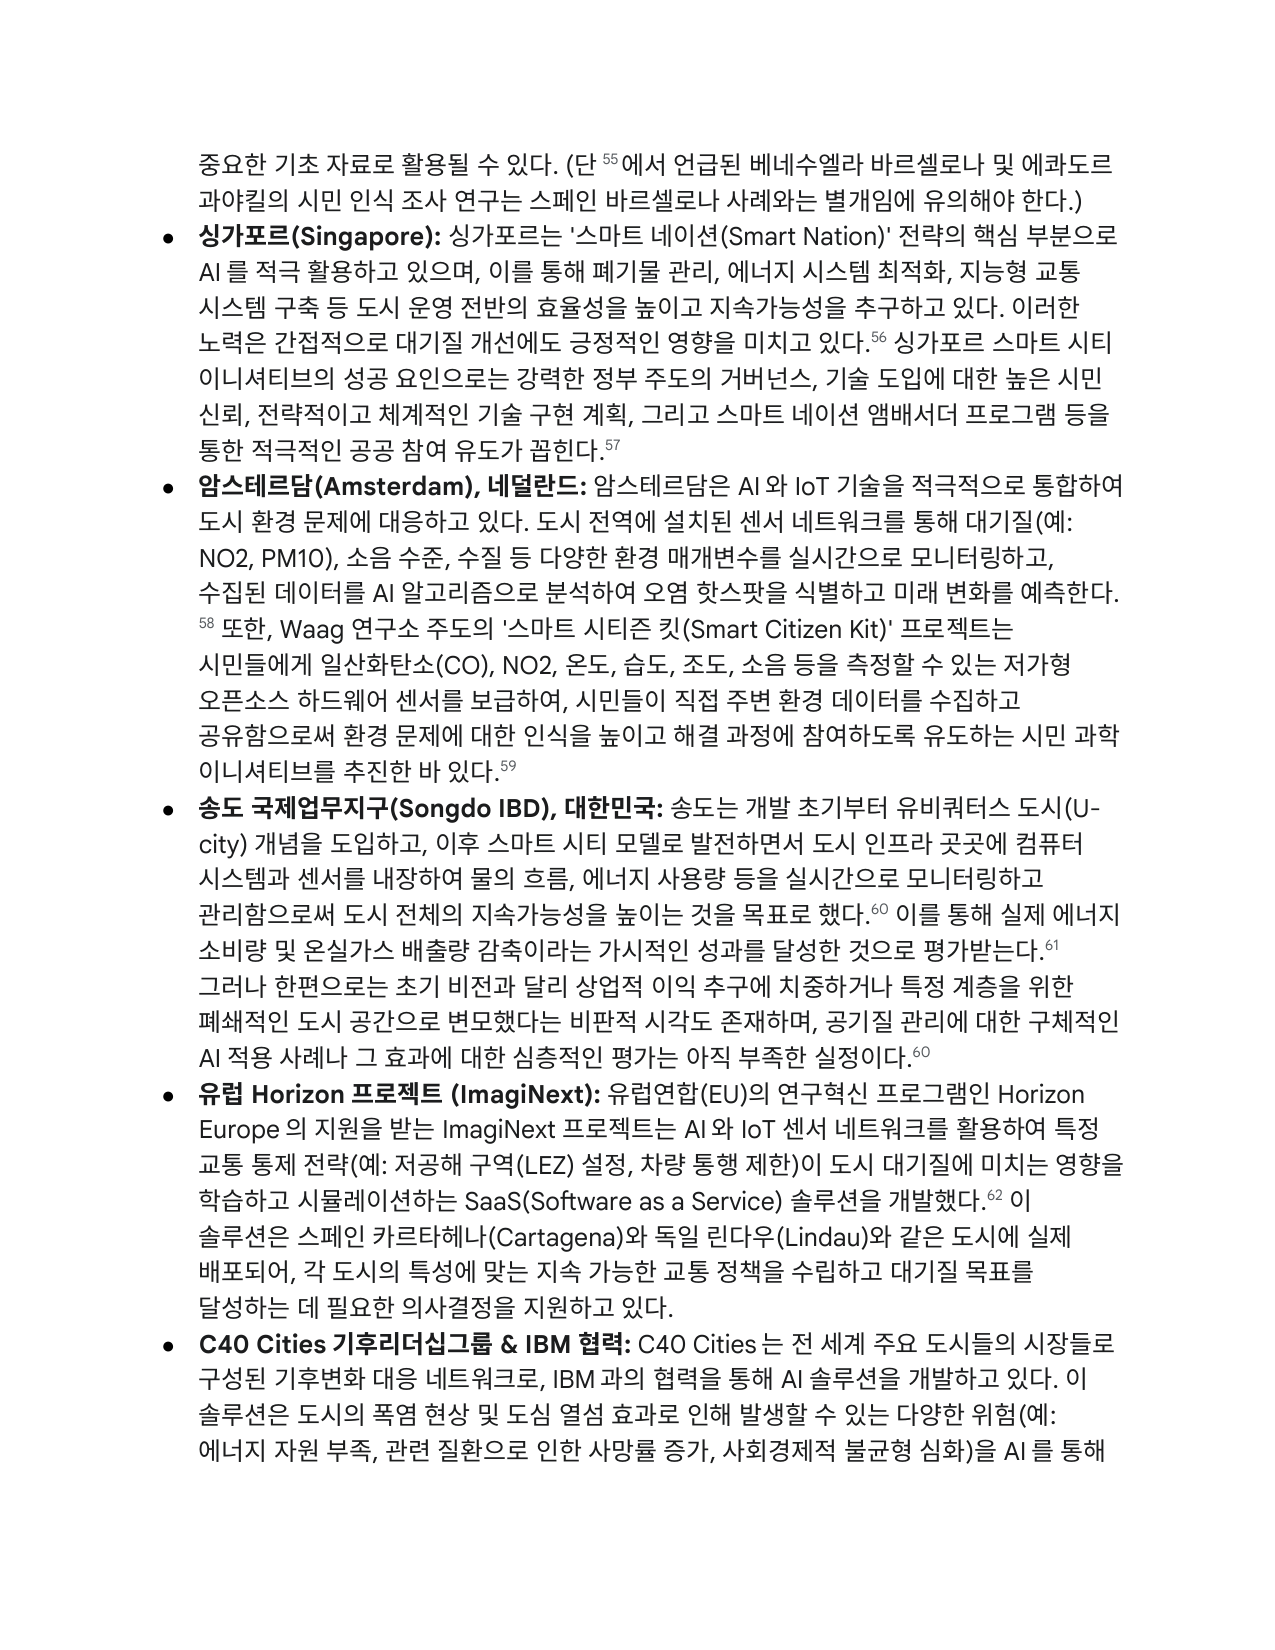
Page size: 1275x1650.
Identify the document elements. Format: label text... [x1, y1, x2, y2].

list 유럽 Horizon 프로젝트 (ImagiNext): 유럽연합(EU)의 연구혁신 프로그램인 Horizon Europe의 지원을 받는 ImagiNext 프로젝트는 AI와 IoT 센서 네트워크를 활용하여 특정 교통 통제 전략(예: 저공해 구역(LEZ) 설정, 차량 통행 제한)이 도시 대기질에 미치는 영향을 학습하고 시뮬레이션하는 SaaS(Software as a Service) 솔루션을 개발했다.62 이 솔루션은 스페인 카르타헤나(Cartagena)와 독일 린다우(Lindau)와 같은 도시에 실제 배포되어, 각 도시의 특성에 맞는 지속 가능한 교통 정책을 수립하고 대기질 목표를 달성하는 데 필요한 의사결정을 지원하고 있다. [161, 1079, 1125, 1325]
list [161, 150, 1125, 217]
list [161, 1329, 1125, 1468]
list 암스테르담(Amsterdam), 네덜란드: 암스테르담은 AI와 IoT 기술을 적극적으로 통합하여 도시 환경 문제에 대응하고 있다. 도시 전역에 설치된 센서 네트워크를 통해 대기질(예: NO2​, PM10​), 소음 수준, 수질 등 다양한 환경 매개변수를 실시간으로 모니터링하고, 수집된 데이터를 AI 알고리즘으로 분석하여 오염 핫스팟을 식별하고 미래 변화를 예측한다.58 또한, Waag 연구소 주도의 '스마트 시티즌 킷(Smart Citizen Kit)' 프로젝트는 시민들에게 일산화탄소(CO), NO2​, 온도, 습도, 조도, 소음 등을 측정할 수 있는 저가형 오픈소스 하드웨어 센서를 보급하여, 시민들이 직접 주변 환경 데이터를 수집하고 공유함으로써 환경 문제에 대한 인식을 높이고 해결 과정에 참여하도록 유도하는 시민 과학 이니셔티브를 추진한 바 있다.59 [161, 472, 1125, 789]
list 싱가포르(Singapore): 싱가포르는 '스마트 네이션(Smart Nation)' 전략의 핵심 부분으로 AI를 적극 활용하고 있으며, 이를 통해 폐기물 관리, 에너지 시스템 최적화, 지능형 교통 시스템 구축 등 도시 운영 전반의 효율성을 높이고 지속가능성을 추구하고 있다. 이러한 노력은 간접적으로 대기질 개선에도 긍정적인 영향을 미치고 있다.56 싱가포르 스마트 시티 이니셔티브의 성공 요인으로는 강력한 정부 주도의 거버넌스, 기술 도입에 대한 높은 시민 신뢰, 전략적이고 체계적인 기술 구현 계획, 그리고 스마트 네이션 앰배서더 프로그램 등을 통한 적극적인 공공 참여 유도가 꼽힌다.57 [161, 221, 1125, 467]
list 송도 국제업무지구(Songdo IBD), 대한민국: 송도는 개발 초기부터 유비쿼터스 도시(U-city) 개념을 도입하고, 이후 스마트 시티 모델로 발전하면서 도시 인프라 곳곳에 컴퓨터 시스템과 센서를 내장하여 물의 흐름, 에너지 사용량 등을 실시간으로 모니터링하고 관리함으로써 도시 전체의 지속가능성을 높이는 것을 목표로 했다.60 이를 통해 실제 에너지 소비량 및 온실가스 배출량 감축이라는 가시적인 성과를 달성한 것으로 평가받는다.61 그러나 한편으로는 초기 비전과 달리 상업적 이익 추구에 치중하거나 특정 계층을 위한 폐쇄적인 도시 공간으로 변모했다는 비판적 시각도 존재하며, 공기질 관리에 대한 구체적인 AI 적용 사례나 그 효과에 대한 심층적인 평가는 아직 부족한 실정이다.60 [161, 793, 1125, 1074]
